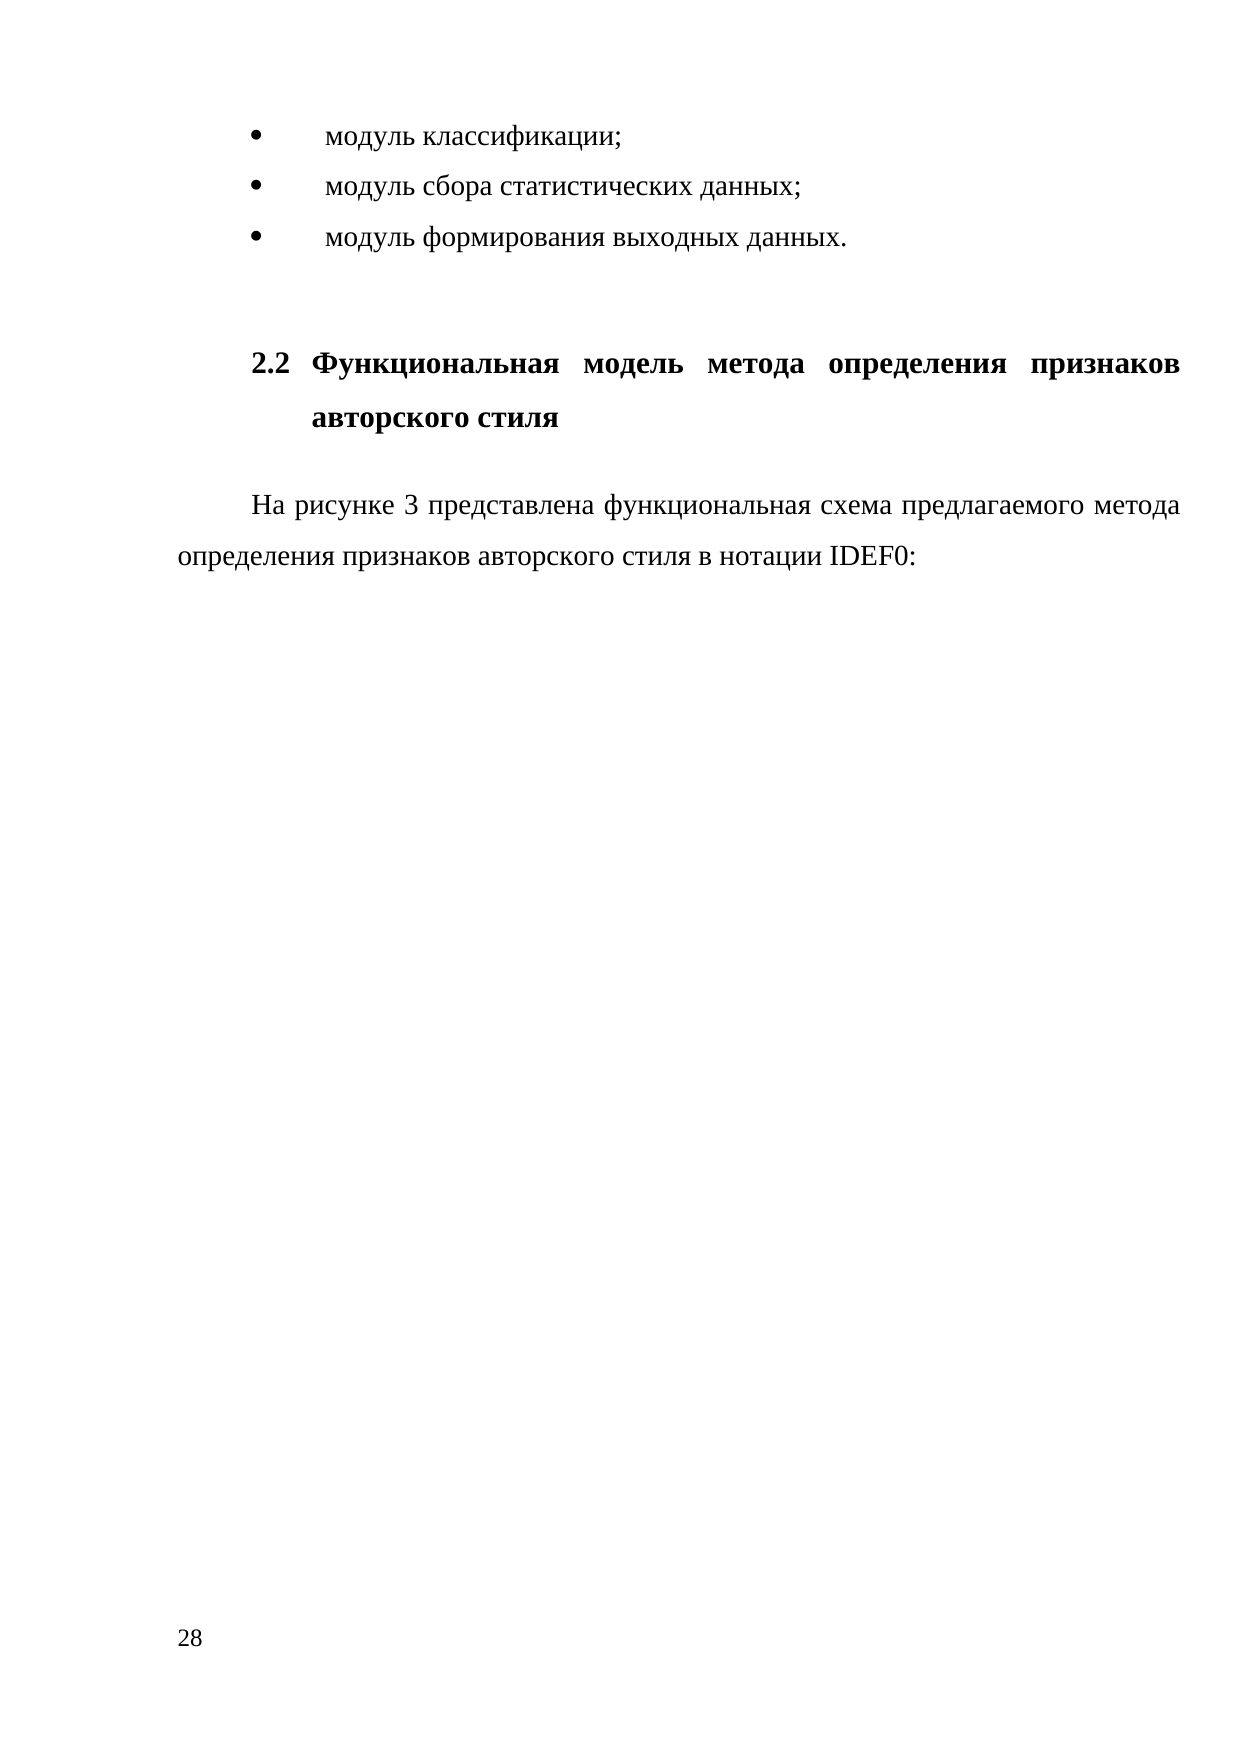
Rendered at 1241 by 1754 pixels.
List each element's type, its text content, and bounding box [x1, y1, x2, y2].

text На рисунке 3 представлена функциональная схема предлагаемого метода определения признаков авторского стиля в нотации IDEF0: [177, 487, 1181, 571]
list модуль сбора статистических данных; [177, 168, 1181, 202]
list модуль классификации; [177, 118, 1181, 152]
subtitle Функциональная модель метода определения признаков авторского стиля [251, 345, 1181, 434]
list модуль формирования выходных данных. [177, 219, 1181, 253]
